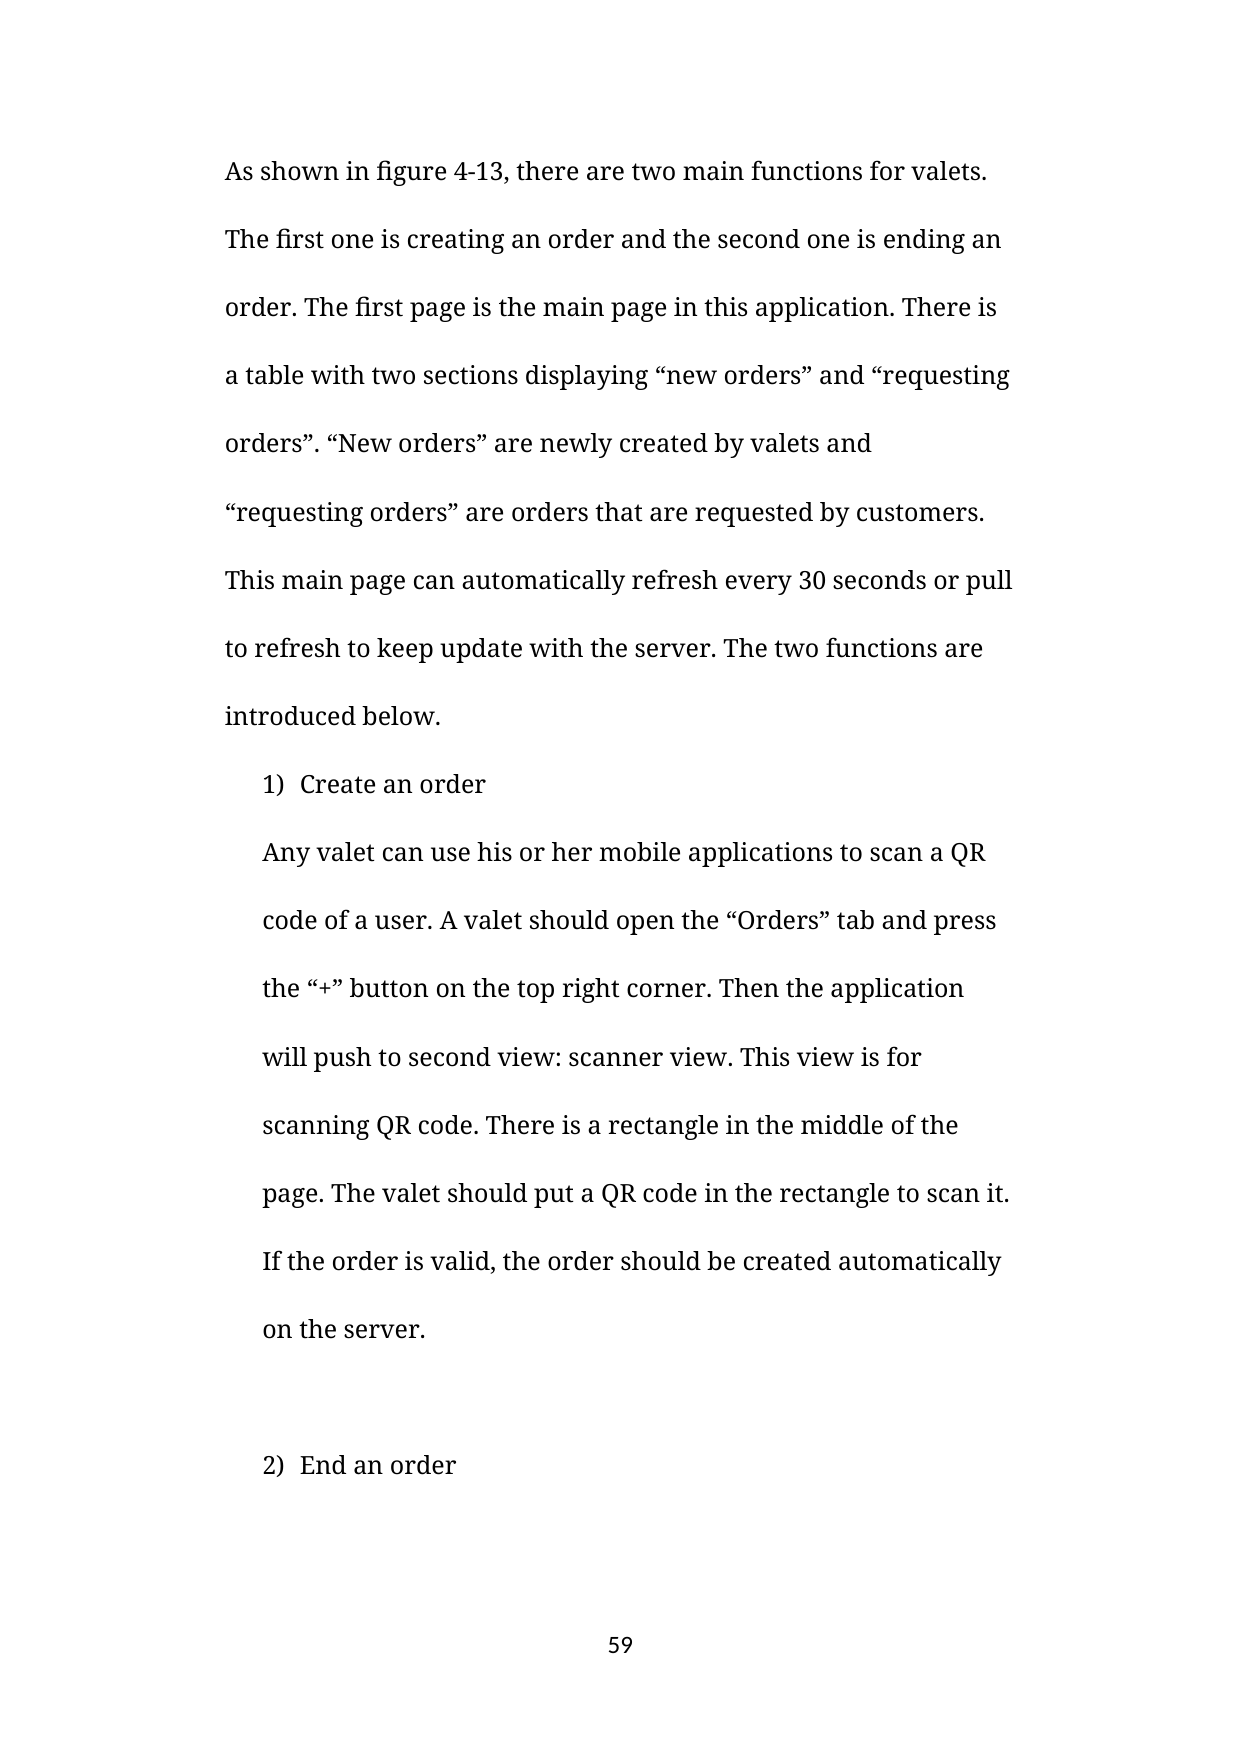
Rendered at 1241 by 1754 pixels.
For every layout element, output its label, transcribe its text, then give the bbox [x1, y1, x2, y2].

list End an order [262, 1448, 1016, 1482]
text Any valet can use his or her mobile applications to scan a QR code of a user. A valet should open the “Orders” tab and press the “+” button on the top right corner. Then the application will push to second view: scanner view. This view is for scanning QR code. There is a rectangle in the middle of the page. The valet should put a QR code in the rectangle to scan it. If the order is valid, the order should be created automatically on the server. [262, 835, 1016, 1346]
text As shown in figure 4-13, there are two main functions for valets. The first one is creating an order and the second one is ending an order. The first page is the main page in this application. There is a table with two sections displaying “new orders” and “requesting orders”. “New orders” are newly created by valets and “requesting orders” are orders that are requested by customers. This main page can automatically refresh every 30 seconds or pull to refresh to keep update with the server. The two functions are introduced below. [224, 153, 1016, 733]
list Create an order [262, 767, 1016, 801]
